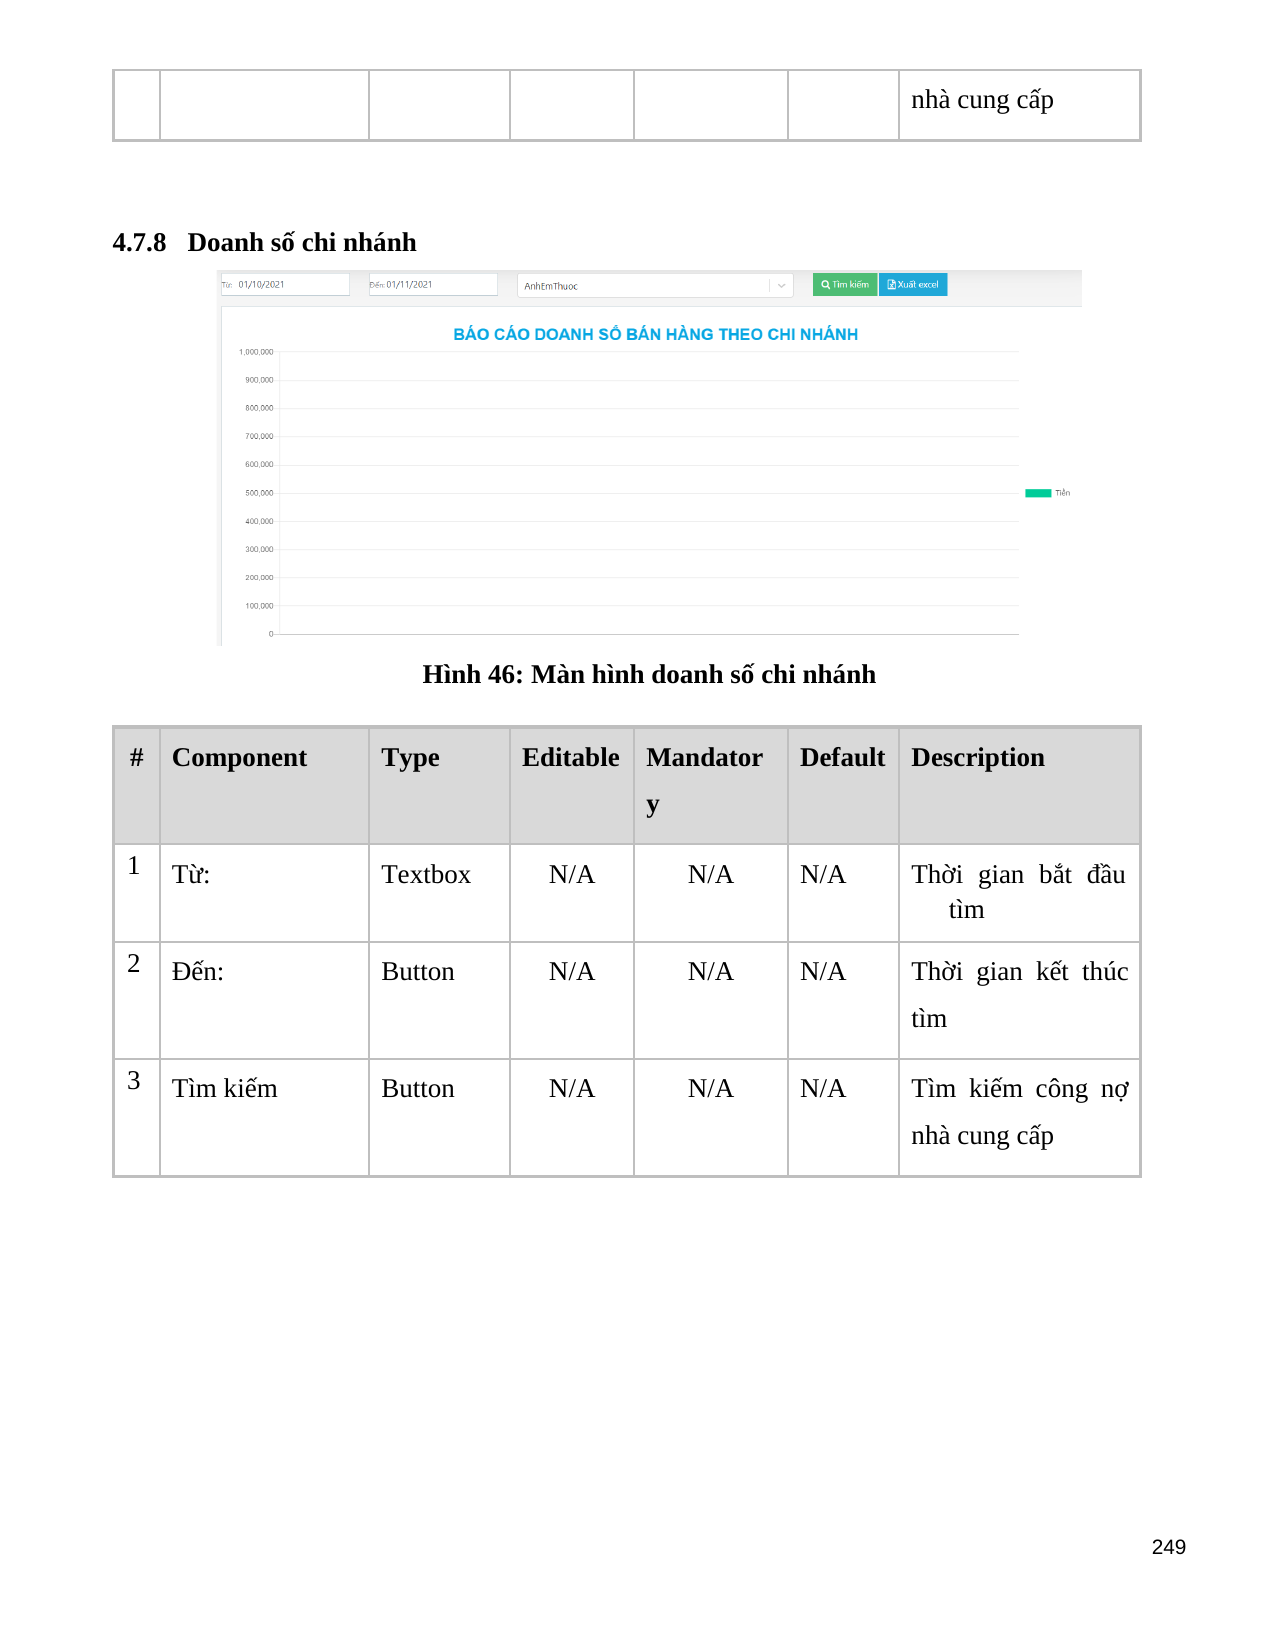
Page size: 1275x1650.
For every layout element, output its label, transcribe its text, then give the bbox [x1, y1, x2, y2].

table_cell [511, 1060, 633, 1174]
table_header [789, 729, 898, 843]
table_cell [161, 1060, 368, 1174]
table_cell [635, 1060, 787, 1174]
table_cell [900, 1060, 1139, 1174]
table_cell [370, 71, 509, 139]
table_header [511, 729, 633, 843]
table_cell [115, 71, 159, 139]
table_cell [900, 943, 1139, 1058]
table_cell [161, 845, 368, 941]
picture [216, 270, 1082, 646]
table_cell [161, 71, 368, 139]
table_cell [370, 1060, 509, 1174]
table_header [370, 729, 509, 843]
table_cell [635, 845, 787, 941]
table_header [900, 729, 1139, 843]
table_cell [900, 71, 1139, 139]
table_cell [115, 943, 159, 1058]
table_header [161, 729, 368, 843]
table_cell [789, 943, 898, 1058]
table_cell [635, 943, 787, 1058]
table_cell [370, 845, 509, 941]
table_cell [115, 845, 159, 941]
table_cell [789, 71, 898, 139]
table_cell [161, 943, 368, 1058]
subtitle Doanh số chi nhánh [112, 226, 1186, 257]
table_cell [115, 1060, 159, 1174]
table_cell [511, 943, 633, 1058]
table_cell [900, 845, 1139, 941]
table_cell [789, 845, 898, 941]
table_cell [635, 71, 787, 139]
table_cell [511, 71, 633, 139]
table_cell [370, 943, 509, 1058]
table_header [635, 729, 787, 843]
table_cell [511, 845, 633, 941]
text Hình 46: Màn hình doanh số chi nhánh [112, 658, 1186, 689]
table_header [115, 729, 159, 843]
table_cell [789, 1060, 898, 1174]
